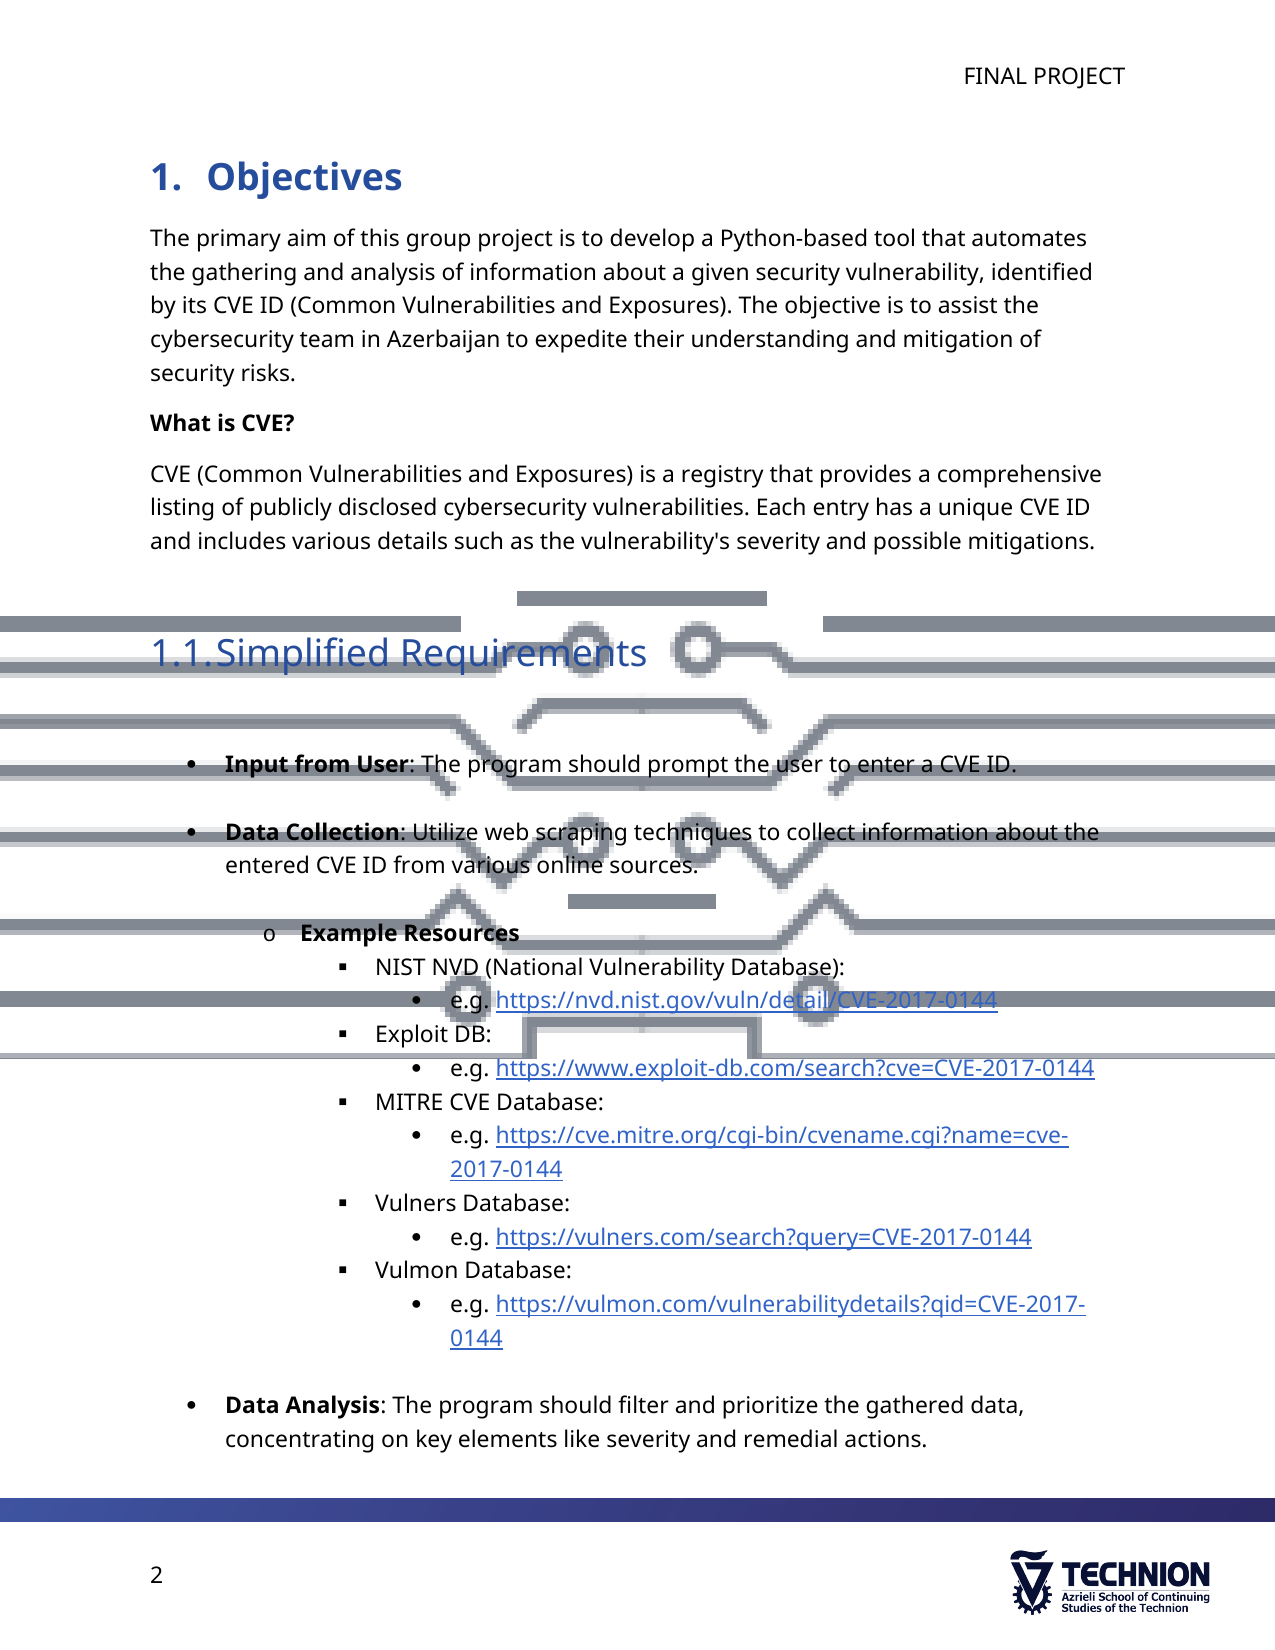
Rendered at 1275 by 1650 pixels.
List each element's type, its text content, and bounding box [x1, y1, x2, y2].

list e.g. https://vulmon.com/vulnerabilitydetails?qid=CVE-2017-0144 [412, 1288, 1125, 1353]
list Exploit DB: [337, 1018, 1125, 1049]
list e.g. https://vulners.com/search?query=CVE-2017-0144 [412, 1221, 1125, 1252]
list Vulmon Database: [337, 1254, 1125, 1286]
list Data Analysis: The program should filter and prioritize the gathered data, concentrating on key elements like severity and remedial actions. [187, 1389, 1125, 1454]
list NIST NVD (National Vulnerability Database): [337, 951, 1125, 982]
text What is CVE? [150, 407, 1125, 438]
list Example Resources [262, 917, 1125, 948]
list Vulners Database: [337, 1187, 1125, 1218]
list Data Collection: Utilize web scraping techniques to collect information about the entered CVE ID from various online sources. [187, 816, 1125, 881]
subtitle Objectives [150, 150, 1125, 201]
list Input from User: The program should prompt the user to enter a CVE ID. [187, 748, 1125, 779]
list e.g. https://www.exploit-db.com/search?cve=CVE-2017-0144 [412, 1052, 1125, 1083]
list e.g. https://nvd.nist.gov/vuln/detail/CVE-2017-0144 [412, 984, 1125, 1016]
subtitle Simplified Requirements [150, 626, 1125, 677]
text CVE (Common Vulnerabilities and Exposures) is a registry that provides a comprehensive listing of publicly disclosed cybersecurity vulnerabilities. Each entry has a unique CVE ID and includes various details such as the vulnerability's severity and possible mitigations. [150, 458, 1125, 556]
list MITRE CVE Database: [337, 1086, 1125, 1117]
list e.g. https://cve.mitre.org/cgi-bin/cvename.cgi?name=cve-2017-0144 [412, 1119, 1125, 1184]
text The primary aim of this group project is to develop a Python-based tool that automates the gathering and analysis of information about a given security vulnerability, identified by its CVE ID (Common Vulnerabilities and Exposures). The objective is to assist the cybersecurity team in Azerbaijan to expedite their understanding and mitigation of security risks. [150, 222, 1125, 388]
